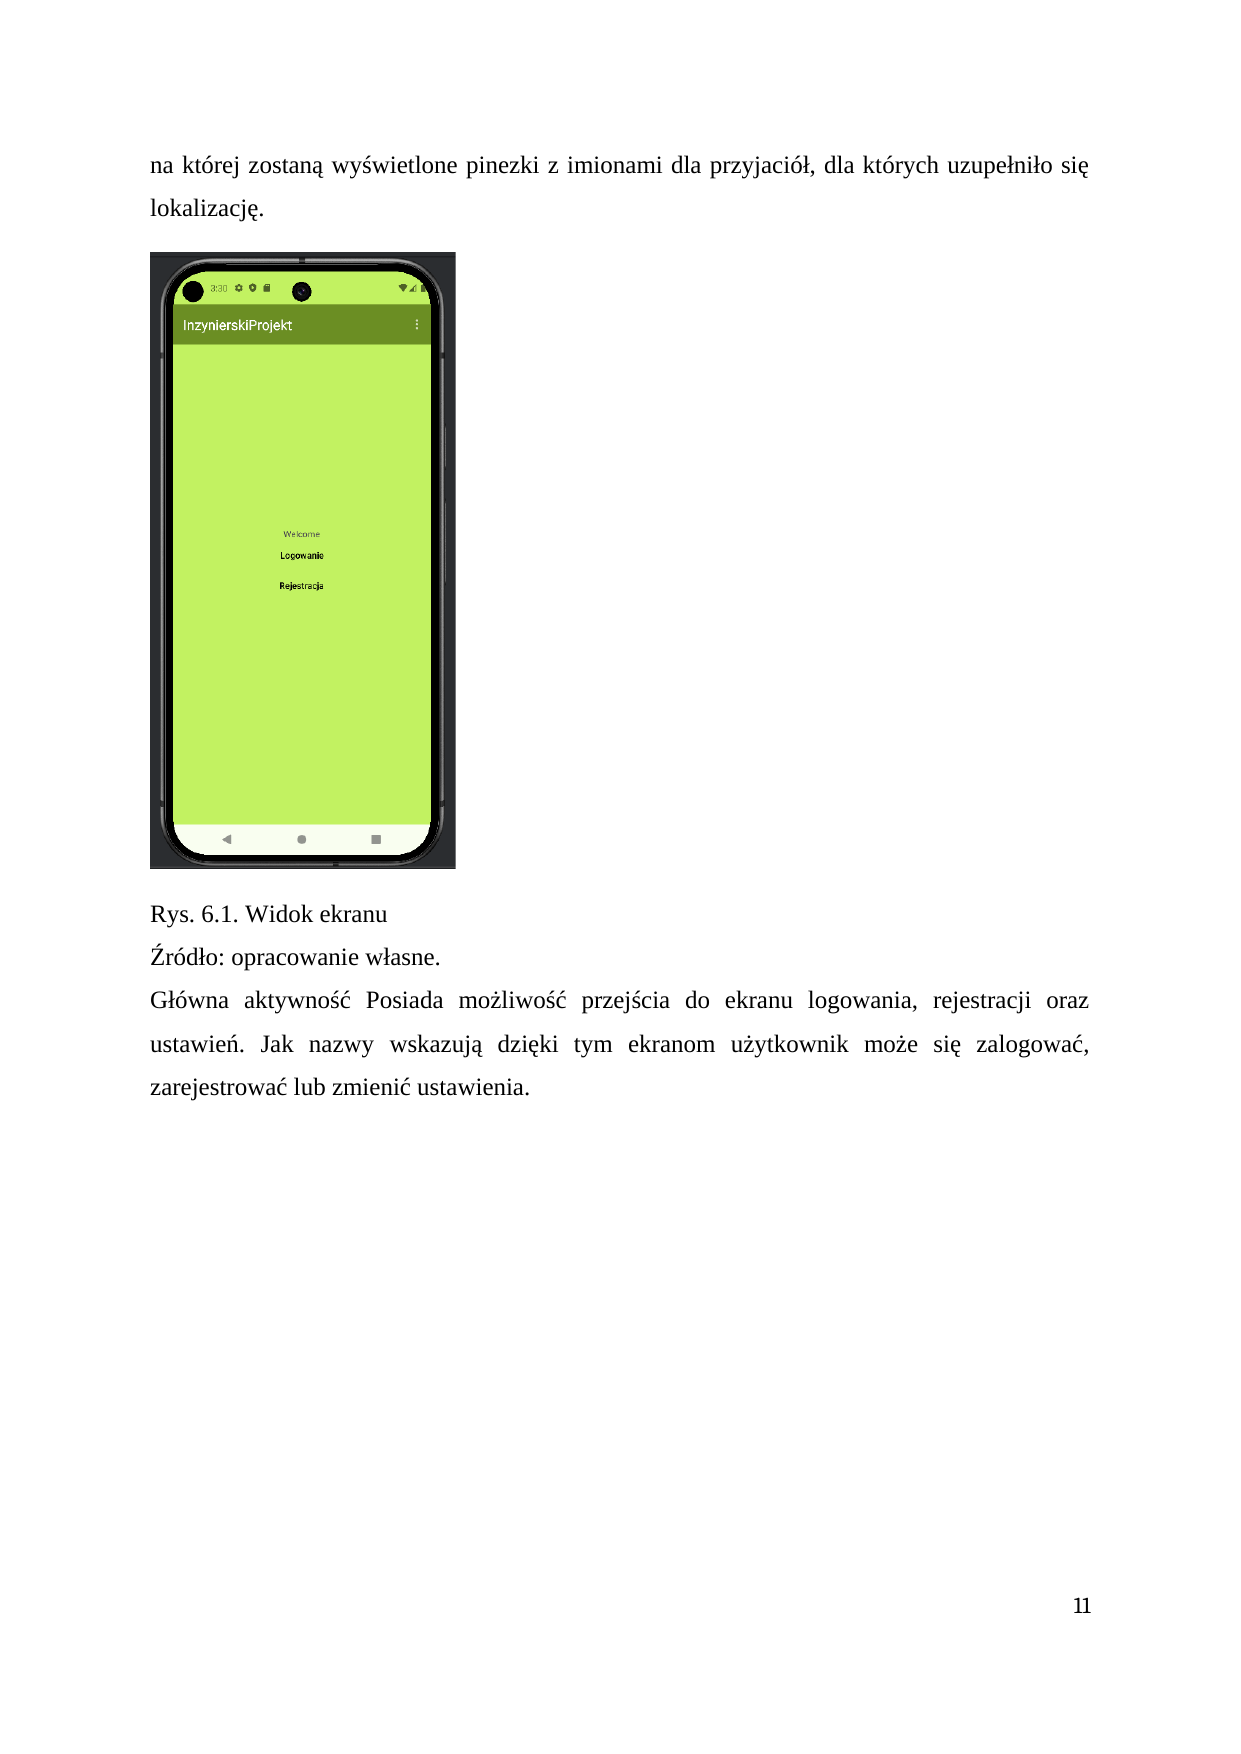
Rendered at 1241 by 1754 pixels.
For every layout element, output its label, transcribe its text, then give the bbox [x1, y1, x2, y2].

text Rys. 6.1. Widok ekranu [150, 899, 1090, 928]
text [150, 150, 1090, 222]
text Źródło: opracowanie własne. [150, 942, 1090, 971]
text Główna aktywność Posiada możliwość przejścia do ekranu logowania, rejestracji oraz ustawień. Jak nazwy wskazują dzięki tym ekranom użytkownik może się zalogować, zarejestrować lub zmienić ustawienia. [150, 986, 1090, 1101]
picture [150, 252, 456, 869]
